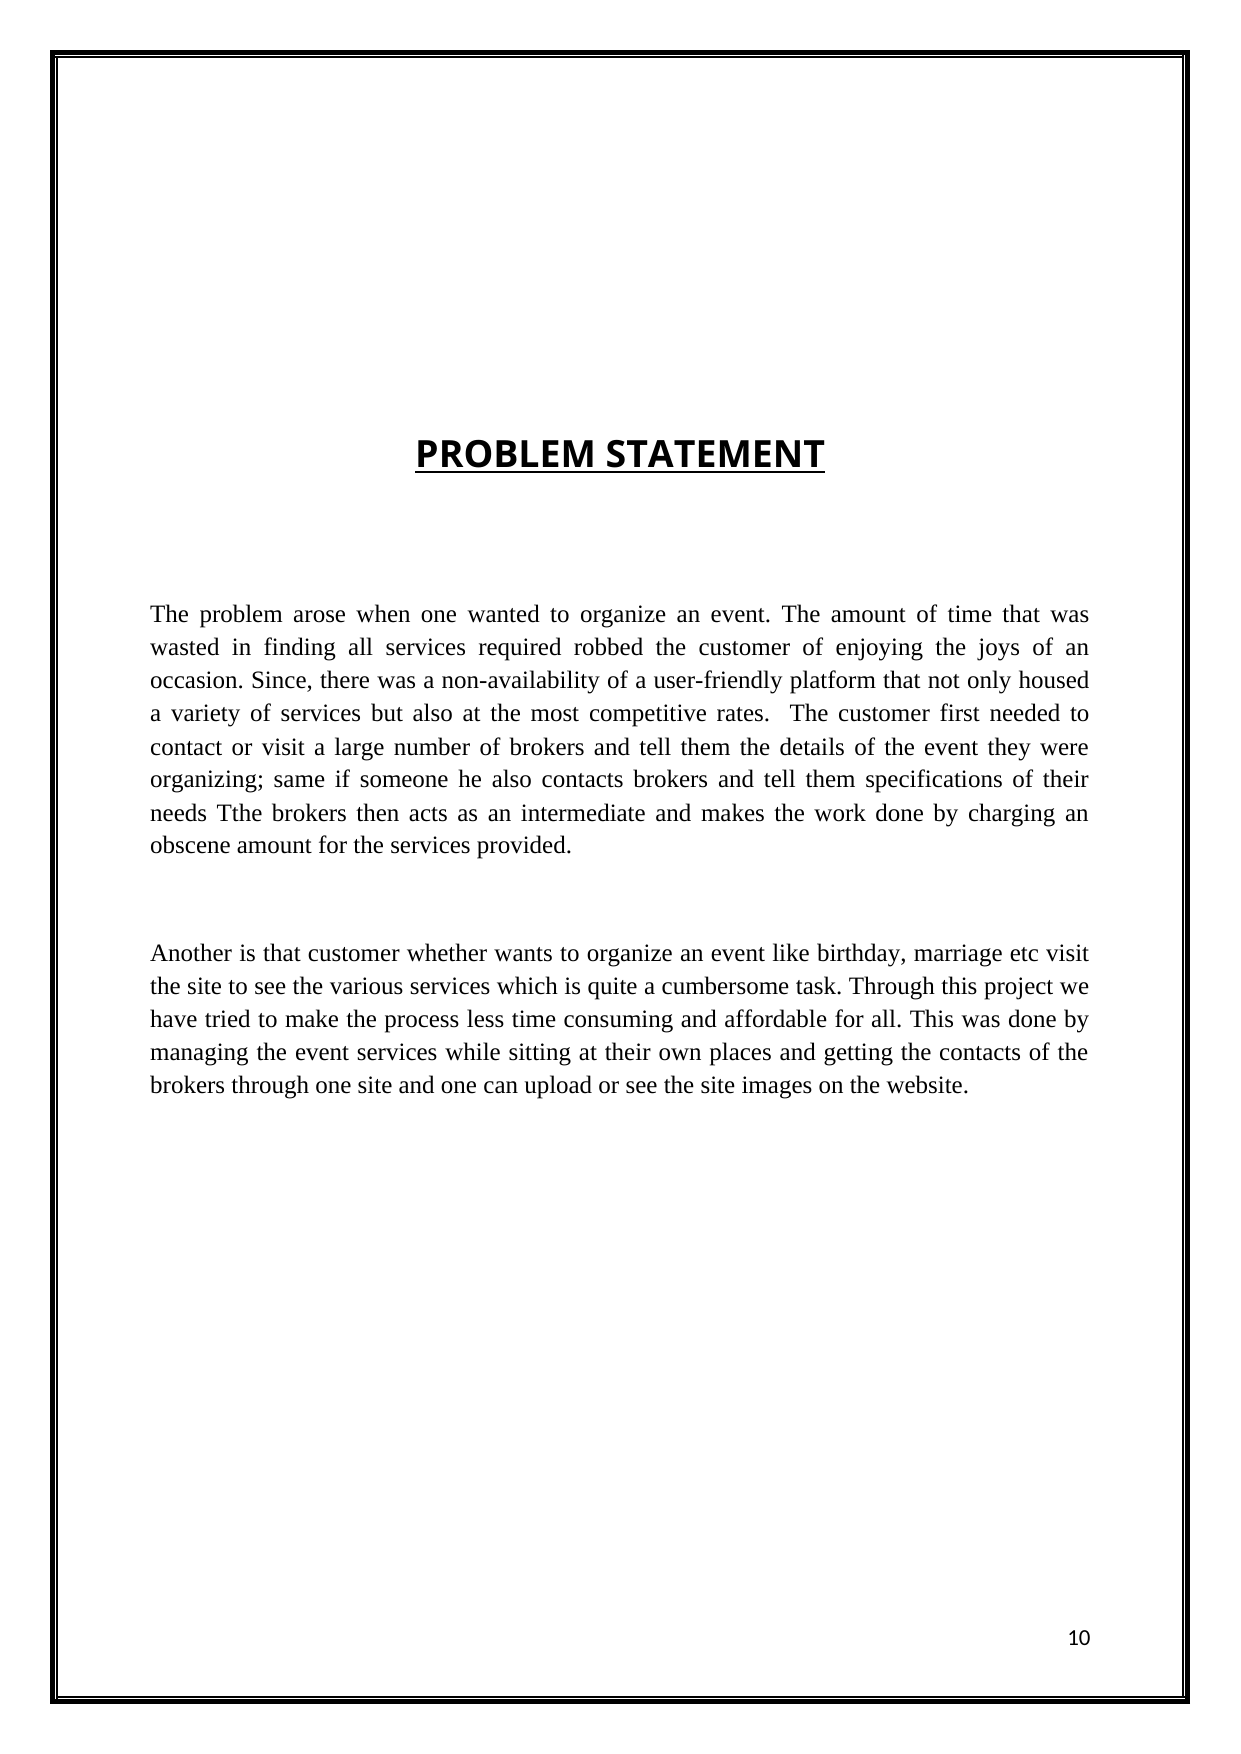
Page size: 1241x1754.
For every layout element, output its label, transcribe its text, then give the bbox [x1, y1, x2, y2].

text PROBLEM STATEMENT [150, 427, 1090, 478]
text The problem arose when one wanted to organize an event. The amount of time that was wasted in finding all services required robbed the customer of enjoying the joys of an occasion. Since, there was a non-availability of a user-friendly platform that not only housed a variety of services but also at the most competitive rates. The customer first needed to contact or visit a large number of brokers and tell them the details of the event they were organizing; same if someone he also contacts brokers and tell them specifications of their needs Tthe brokers then acts as an intermediate and makes the work done by charging an obscene amount for the services provided. [150, 599, 1090, 859]
text Another is that customer whether wants to organize an event like birthday, marriage etc visit the site to see the various services which is quite a cumbersome task. Through this project we have tried to make the process less time consuming and affordable for all. This was done by managing the event services while sitting at their own places and getting the contacts of the brokers through one site and one can upload or see the site images on the website. [150, 938, 1090, 1099]
